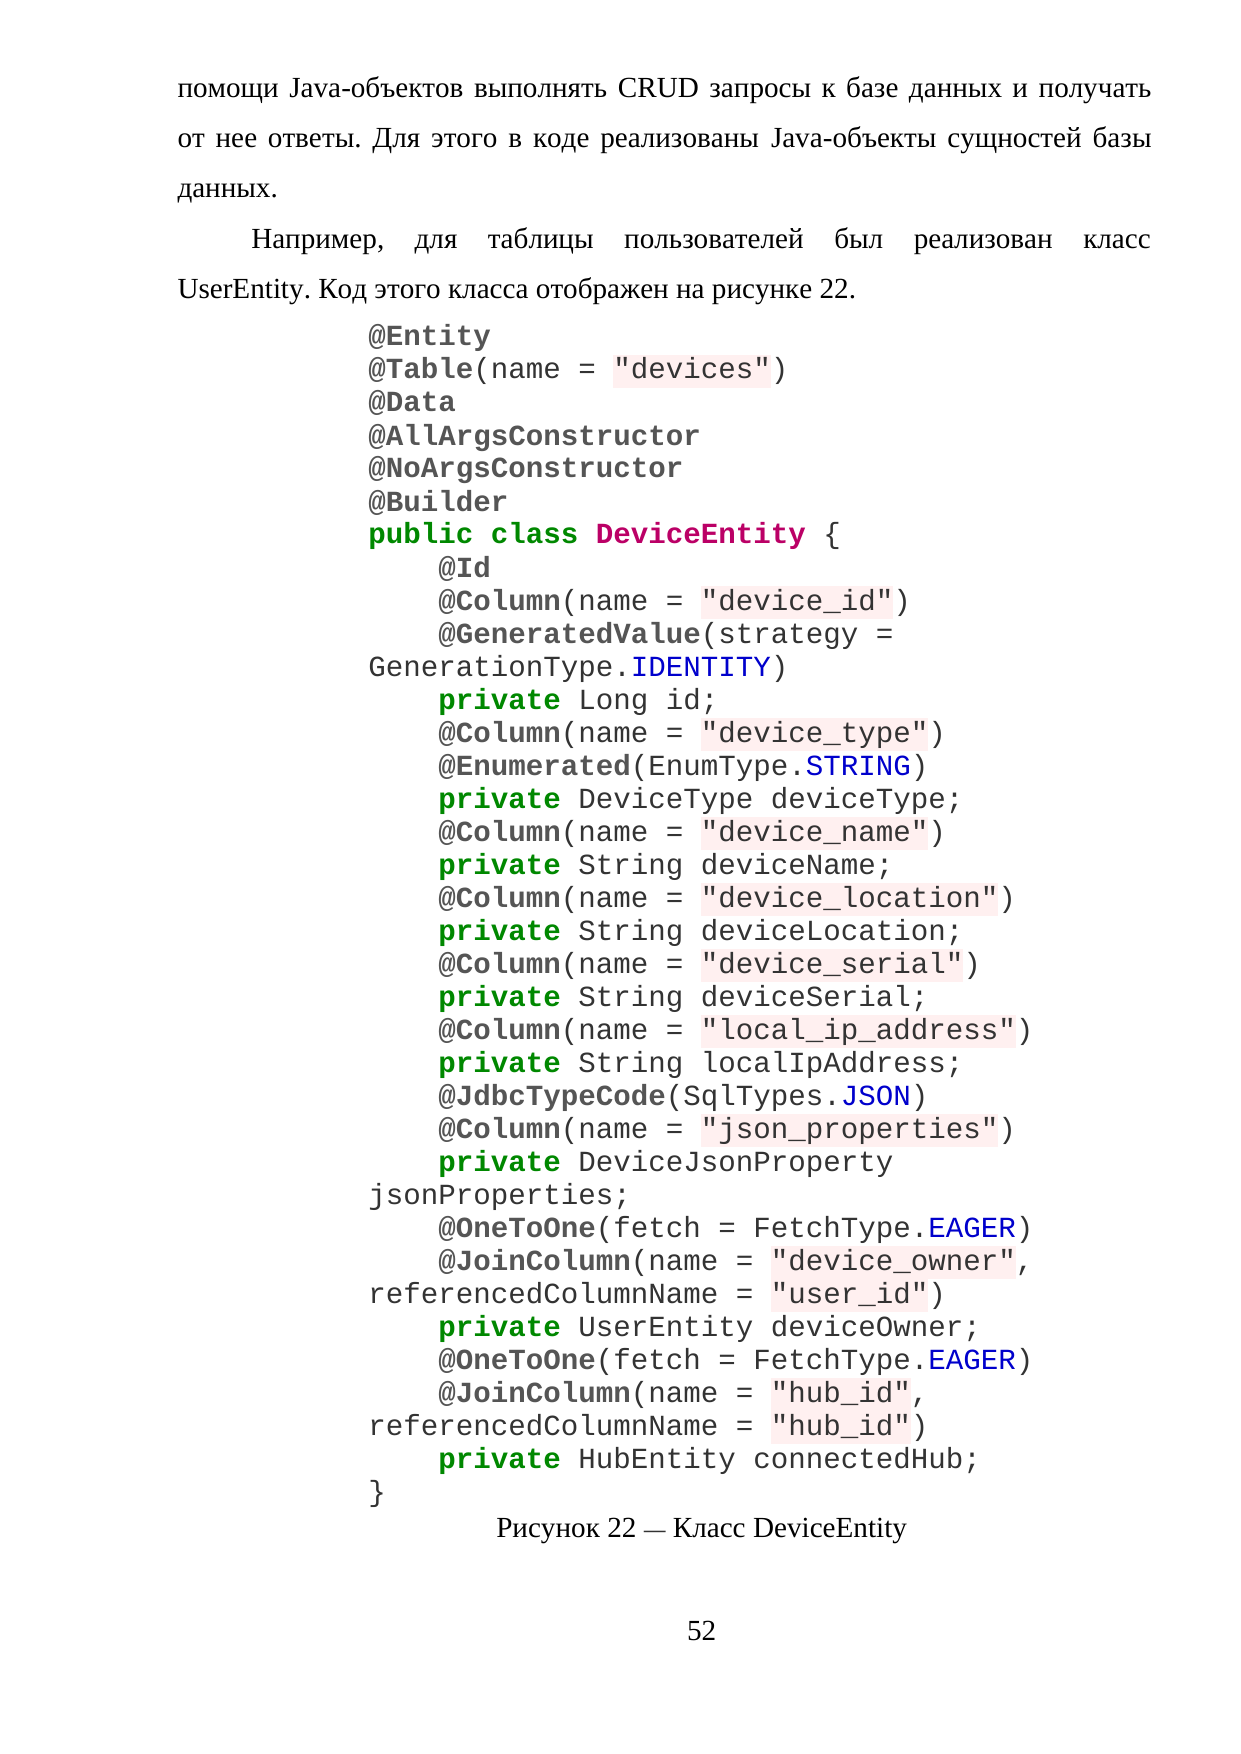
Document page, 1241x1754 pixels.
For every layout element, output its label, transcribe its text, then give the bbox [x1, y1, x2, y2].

text @Column(name = "device_location") [998, 883, 1152, 916]
text @Column(name = "device_name") [928, 817, 1152, 850]
text @JdbcTypeCode(SqlTypes.JSON) [368, 1081, 1152, 1114]
text @Builder [368, 487, 1152, 520]
text @Column(name = "device_name") [368, 817, 701, 850]
text private String deviceLocation; [368, 916, 1152, 949]
text @Column(name = "device_serial") [963, 949, 1152, 982]
text @NoArgsConstructor [368, 454, 1152, 487]
text @JoinColumn(name = "device_owner", referencedColumnName = "user_id") [928, 1246, 1152, 1312]
text @Column(name = "json_properties") [998, 1114, 1152, 1147]
text private UserEntity deviceOwner; [368, 1312, 1152, 1345]
text @JoinColumn(name = "device_owner", referencedColumnName = "user_id") [368, 1246, 771, 1312]
text private DeviceJsonProperty jsonProperties; [368, 1147, 1152, 1213]
text @GeneratedValue(strategy = GenerationType.IDENTITY) [368, 619, 1152, 685]
text @Column(name = "json_properties") [368, 1114, 701, 1147]
text @Column(name = "device_id") [368, 586, 701, 619]
text private String deviceSerial; [368, 982, 1152, 1015]
text @Column(name = "local_ip_address") [1016, 1015, 1152, 1048]
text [177, 70, 1152, 204]
text @JoinColumn(name = "hub_id", referencedColumnName = "hub_id") [911, 1378, 1152, 1444]
text @OneToOne(fetch = FetchType.EAGER) [368, 1345, 1152, 1378]
text @Column(name = "device_type") [368, 718, 701, 751]
text private String localIpAddress; [368, 1048, 1152, 1081]
text @Column(name = "device_location") [368, 883, 701, 916]
text @Column(name = "local_ip_address") [368, 1015, 701, 1048]
text private DeviceType deviceType; [368, 784, 1152, 817]
text Рисунок 22 — Класс DeviceEntity [177, 1510, 1152, 1544]
text @Column(name = "device_id") [893, 586, 1152, 619]
text @Table(name = "devices") [368, 354, 1152, 388]
text @AllArgsConstructor [368, 421, 1152, 454]
text @Data [368, 388, 1152, 421]
text @Column(name = "device_type") [928, 718, 1152, 751]
text Например, для таблицы пользователей был реализован класс UserEntity. Код этого класса отображен на рисунке 22. [177, 221, 1152, 305]
text @JoinColumn(name = "hub_id", referencedColumnName = "hub_id") [368, 1378, 771, 1444]
text } [368, 1477, 1152, 1510]
text @OneToOne(fetch = FetchType.EAGER) [368, 1213, 1152, 1246]
text public class DeviceEntity { [368, 520, 1152, 553]
text @Enumerated(EnumType.STRING) [368, 751, 1152, 784]
text @Entity [368, 322, 1152, 354]
text @Column(name = "device_serial") [368, 949, 701, 982]
text @Id [368, 553, 1152, 586]
text private Long id; [368, 685, 1152, 718]
text private HubEntity connectedHub; [368, 1444, 1152, 1477]
text private String deviceName; [368, 850, 1152, 883]
